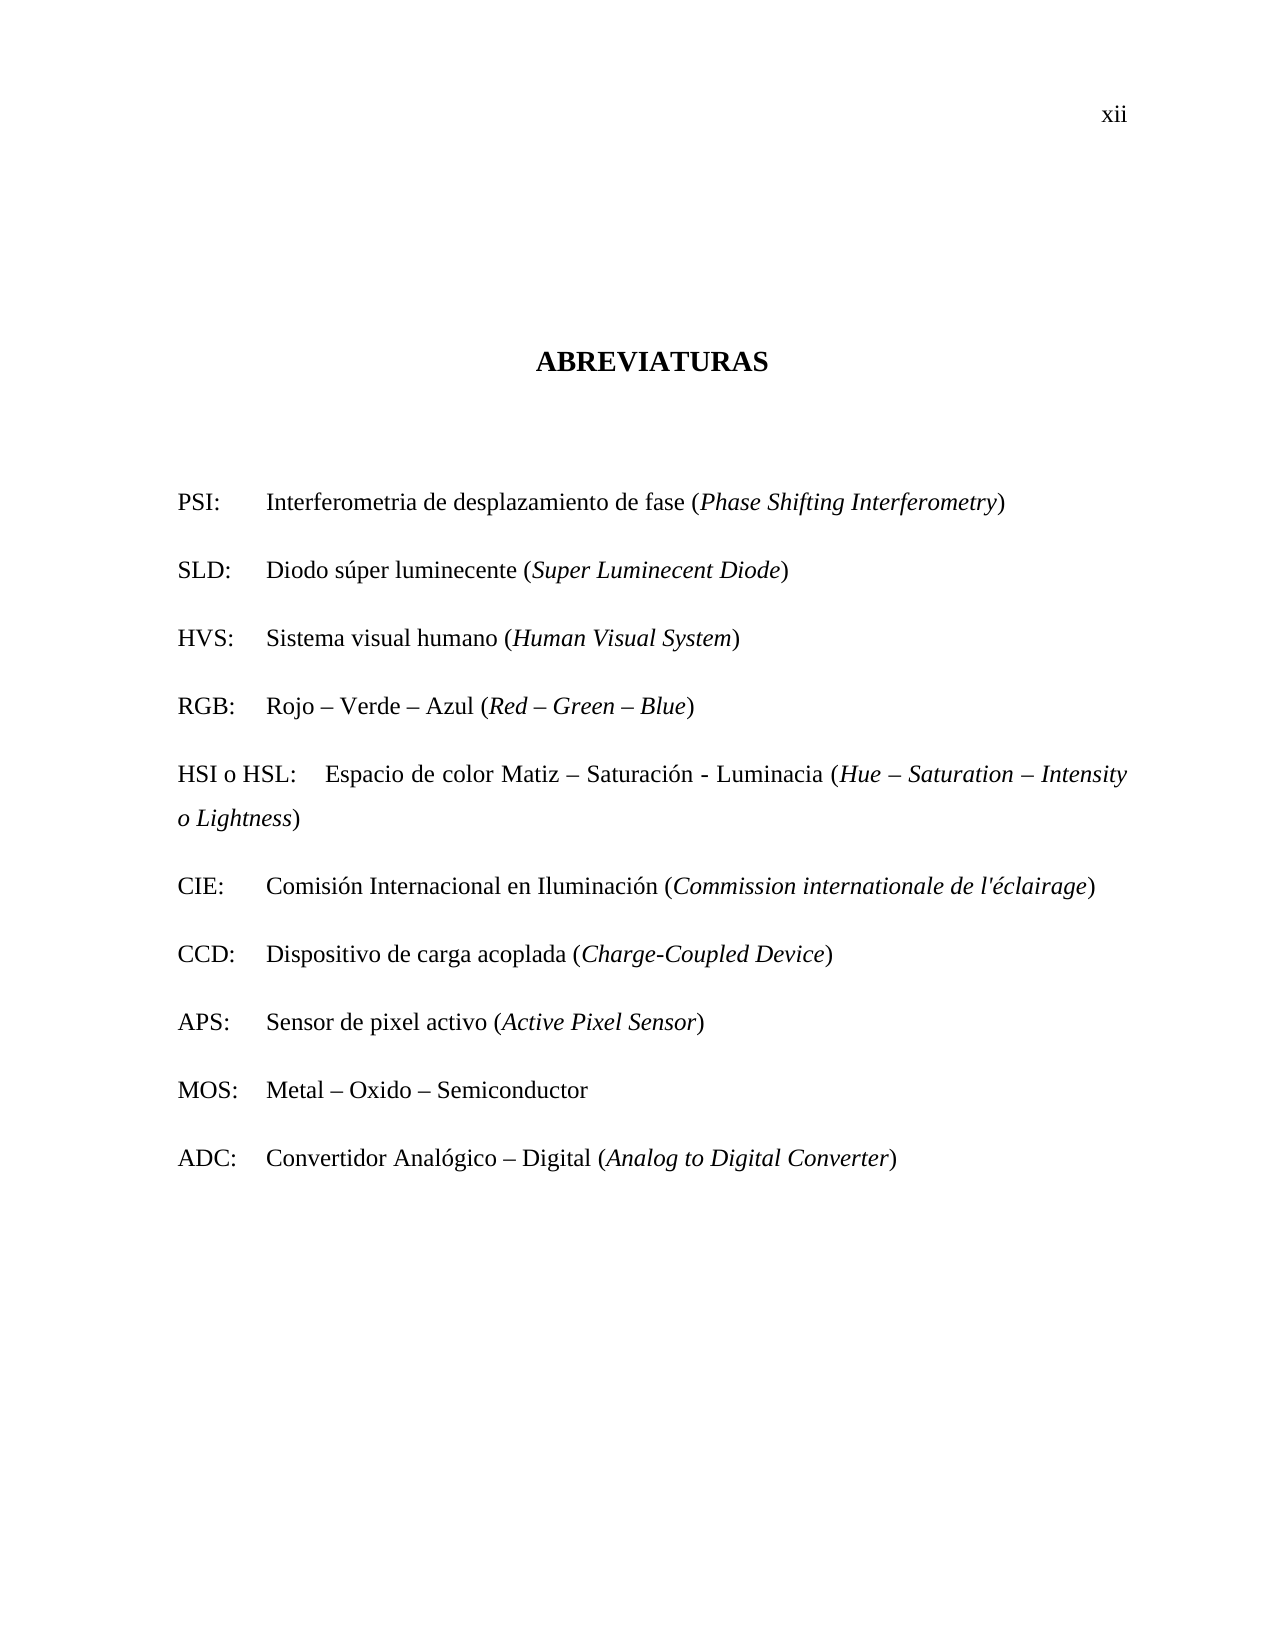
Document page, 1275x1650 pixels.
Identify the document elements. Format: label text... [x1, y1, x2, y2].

text PSI: Interferometria de desplazamiento de fase (Phase Shifting Interferometry) [177, 487, 1127, 516]
text SLD: Diodo súper luminecente (Super Luminecent Diode) [177, 555, 1127, 584]
text RGB: Rojo – Verde – Azul (Red – Green – Blue) [177, 691, 1127, 720]
text HSI o HSL: Espacio de color Matiz – Saturación - Luminacia (Hue – Saturation – Intensity o Lightness) [177, 759, 1127, 831]
text HVS: Sistema visual humano (Human Visual System) [177, 623, 1127, 652]
text CCD: Dispositivo de carga acoplada (Charge-Coupled Device) [177, 939, 1127, 968]
subtitle ABREVIATURAS [177, 344, 1127, 377]
text CIE: Comisión Internacional en Iluminación (Commission internationale de l'éclairage) [177, 871, 1127, 899]
text MOS: Metal – Oxido – Semiconductor [177, 1075, 1127, 1104]
text ADC: Convertidor Analógico – Digital (Analog to Digital Converter) [177, 1143, 1127, 1172]
text APS: Sensor de pixel activo (Active Pixel Sensor) [177, 1007, 1127, 1036]
